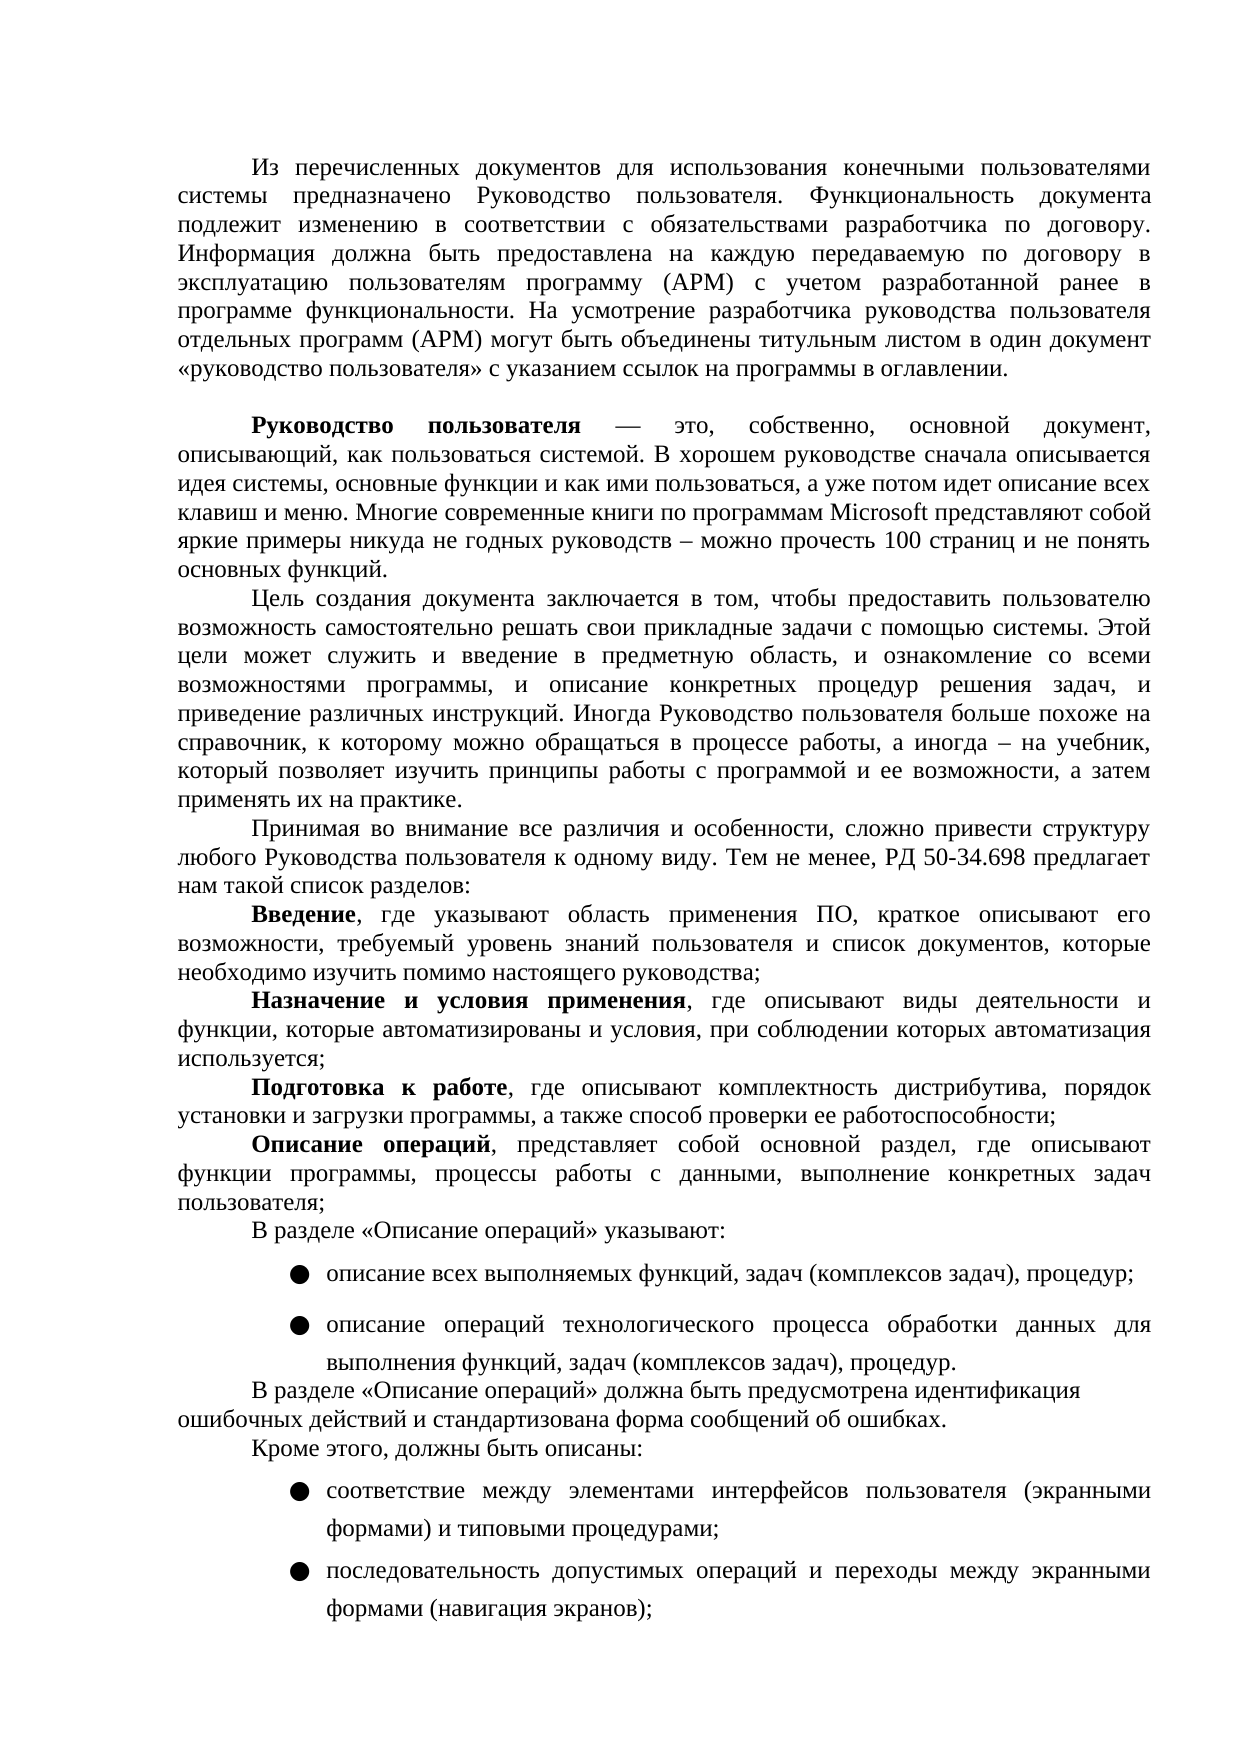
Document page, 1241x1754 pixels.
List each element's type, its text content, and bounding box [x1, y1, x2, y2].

text Принимая во внимание все различия и особенности, сложно привести структуру любого Руководства пользователя к одному виду. Тем не менее, РД 50-34.698 предлагает нам такой список разделов: [177, 813, 1152, 899]
text Назначение и условия применения, где описывают виды деятельности и функции, которые автоматизированы и условия, при соблюдении которых автоматизация используется; [177, 985, 1152, 1072]
list последовательность допустимых операций и переходы между экранными формами (навигация экранов); [288, 1542, 1152, 1622]
text Руководство пользователя — это, собственно, основной документ, описывающий, как пользоваться системой. В хорошем руководстве сначала описывается идея системы, основные функции и как ими пользоваться, а уже потом идет описание всех клавиш и меню. Многие современные книги по программам Microsoft представляют собой яркие примеры никуда не годных руководств – можно прочесть 100 страниц и не понять основных функций. [177, 410, 1152, 583]
text Кроме этого, должны быть описаны: [177, 1433, 1152, 1462]
list описание всех выполняемых функций, задач (комплексов задач), процедур; [288, 1244, 1152, 1295]
text Введение, где указывают область применения ПО, краткое описывают его возможности, требуемый уровень знаний пользователя и список документов, которые необходимо изучить помимо настоящего руководства; [177, 899, 1152, 985]
text Цель создания документа заключается в том, чтобы предоставить пользователю возможность самостоятельно решать свои прикладные задачи с помощью системы. Этой цели может служить и введение в предметную область, и ознакомление со всеми возможностями программы, и описание конкретных процедур решения задач, и приведение различных инструкций. Иногда Руководство пользователя больше похоже на справочник, к которому можно обращаться в процессе работы, а иногда – на учебник, который позволяет изучить принципы работы с программой и ее возможности, а затем применять их на практике. [177, 583, 1152, 813]
list соответствие между элементами интерфейсов пользователя (экранными формами) и типовыми процедурами; [288, 1462, 1152, 1542]
text В разделе «Описание операций» указывают: [177, 1215, 1152, 1244]
list описание операций технологического процесса обработки данных для выполнения функций, задач (комплексов задач), процедур. [288, 1295, 1152, 1375]
text Описание операций, представляет собой основной раздел, где описывают функции программы, процессы работы с данными, выполнение конкретных задач пользователя; [177, 1129, 1152, 1215]
text В разделе «Описание операций» должна быть предусмотрена идентификация ошибочных действий и стандартизована форма сообщений об ошибках. [177, 1375, 1152, 1433]
text Из перечисленных документов для использования конечными пользователями системы предназначено Руководство пользователя. Функциональность документа подлежит изменению в соответствии с обязательствами разработчика по договору. Информация должна быть предоставлена на каждую передаваемую по договору в эксплуатацию пользователям программу (АРМ) с учетом разработанной ранее в программе функциональности. На усмотрение разработчика руководства пользователя отдельных программ (АРМ) могут быть объединены титульным листом в один документ «руководство пользователя» с указанием ссылок на программы в оглавлении. [177, 152, 1152, 382]
text Подготовка к работе, где описывают комплектность дистрибутива, порядок установки и загрузки программы, а также способ проверки ее работоспособности; [177, 1072, 1152, 1129]
